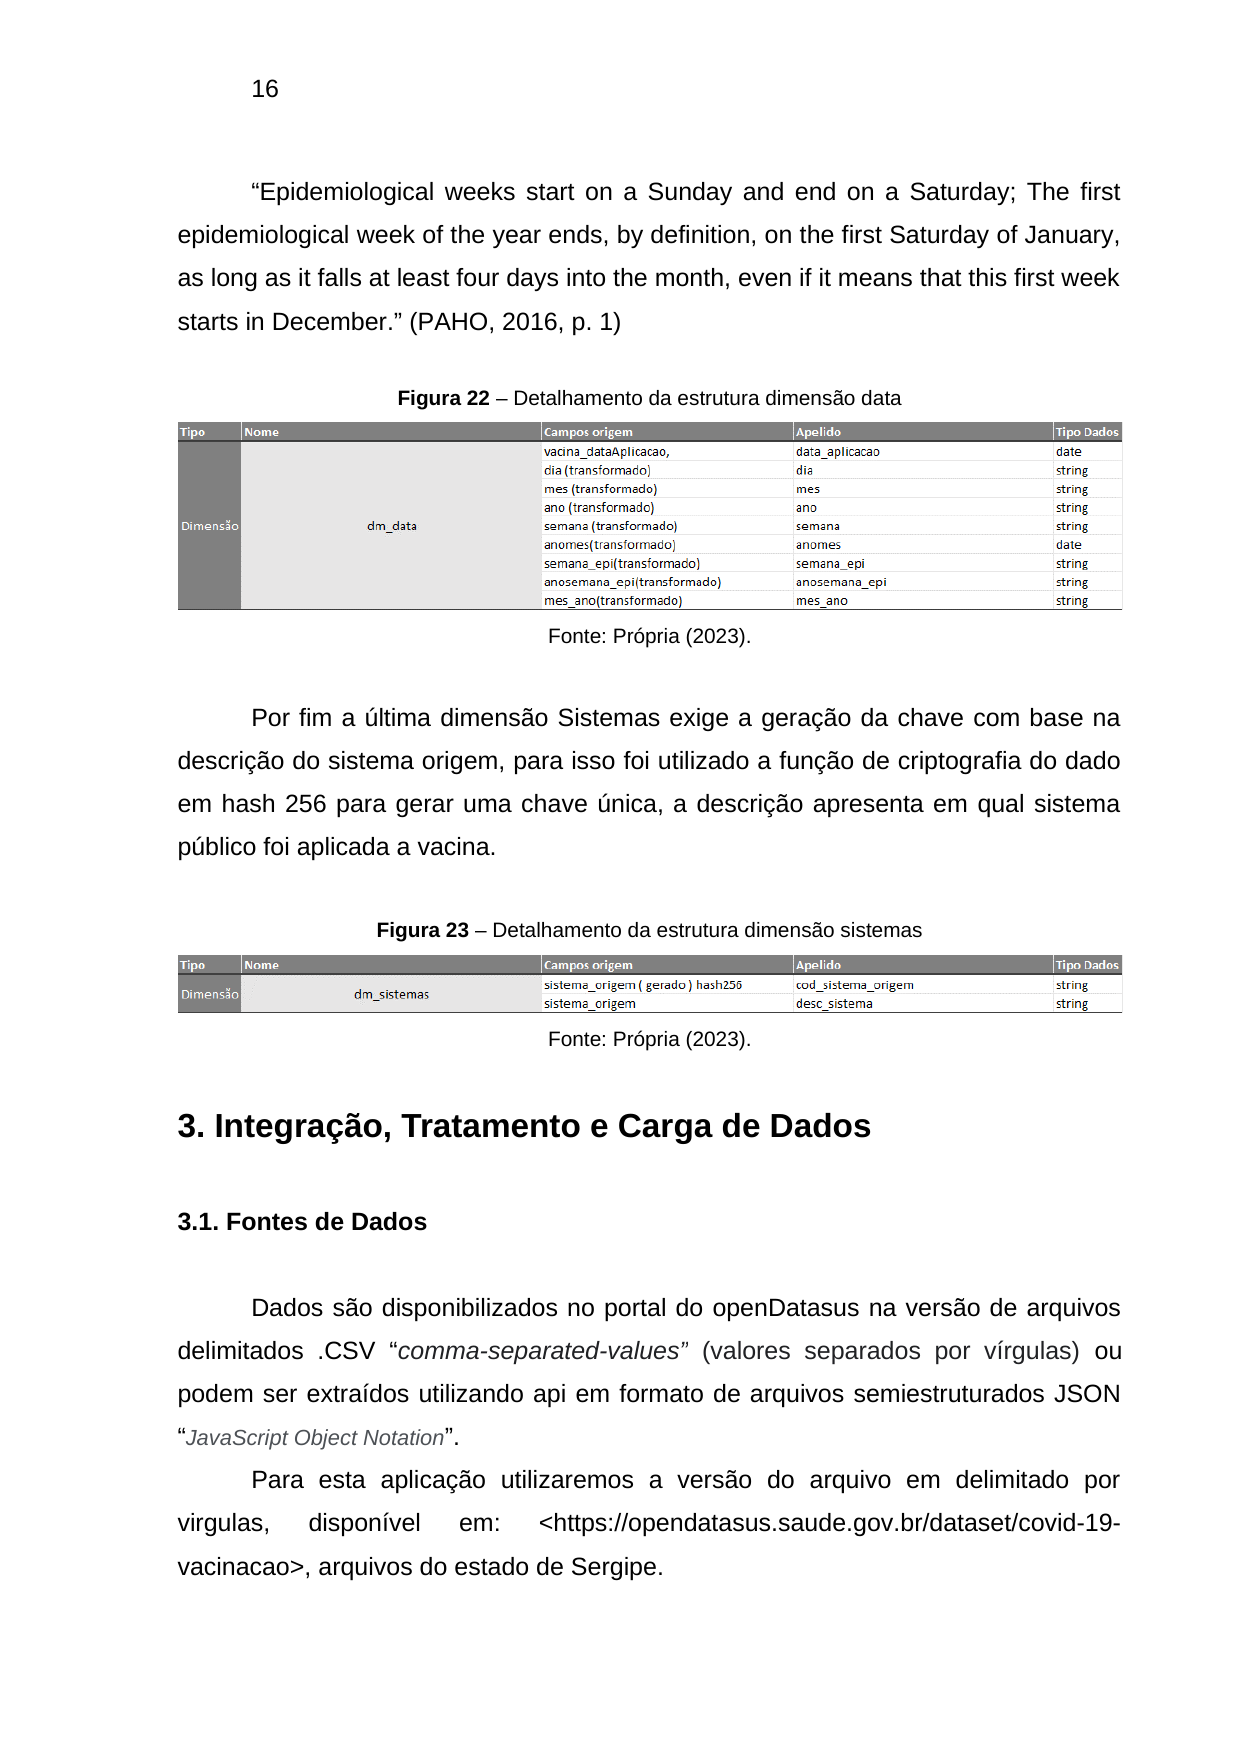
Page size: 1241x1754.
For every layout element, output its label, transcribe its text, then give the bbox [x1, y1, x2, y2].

text Fonte: Própria (2023). [177, 1027, 1122, 1051]
subtitle 3. Integração, Tratamento e Carga de Dados [177, 1106, 1122, 1144]
subtitle 3.1. Fontes de Dados [177, 1207, 1122, 1235]
text Figura 23 – Detalhamento da estrutura dimensão sistemas [177, 918, 1122, 942]
picture [177, 421, 1123, 610]
text “Epidemiological weeks start on a Sunday and end on a Saturday; The first epidemiological week of the year ends, by definition, on the first Saturday of January, as long as it falls at least four days into the month, even if it means that this first week starts in December.” (PAHO, 2016, p. 1) [177, 177, 1122, 335]
picture [177, 954, 1123, 1013]
text Para esta aplicação utilizaremos a versão do arquivo em delimitado por virgulas, disponível em: <https://opendatasus.saude.gov.br/dataset/covid-19-vacinacao>, arquivos do estado de Sergipe. [177, 1465, 1122, 1580]
text Figura 22 – Detalhamento da estrutura dimensão data [177, 386, 1122, 409]
text Por fim a última dimensão Sistemas exige a geração da chave com base na descrição do sistema origem, para isso foi utilizado a função de criptografia do dado em hash 256 para gerar uma chave única, a descrição apresenta em qual sistema público foi aplicada a vacina. [177, 703, 1122, 861]
text Fonte: Própria (2023). [177, 623, 1122, 647]
text Dados são disponibilizados no portal do openDatasus na versão de arquivos delimitados .CSV “comma-separated-values” (valores separados por vírgulas) ou podem ser extraídos utilizando api em formato de arquivos semiestruturados JSON “JavaScript Object Notation”. [177, 1293, 1122, 1451]
